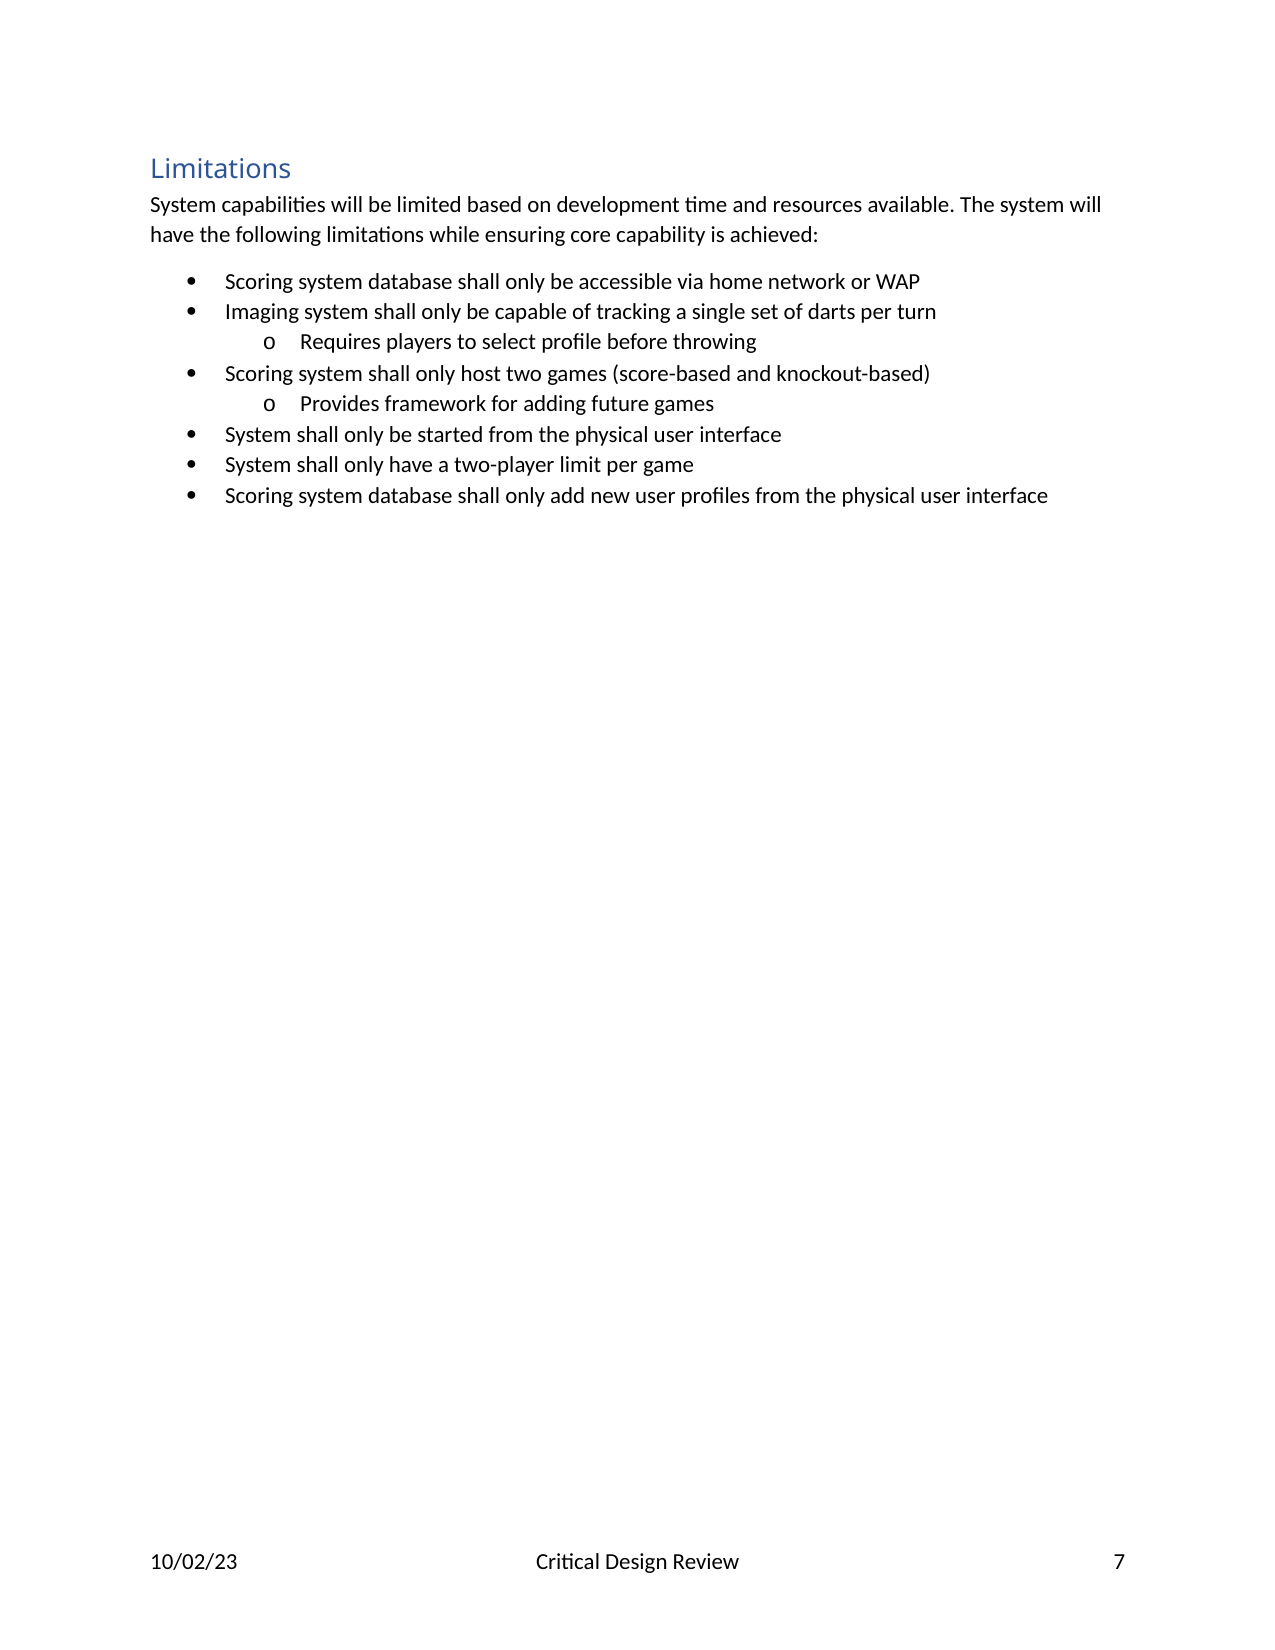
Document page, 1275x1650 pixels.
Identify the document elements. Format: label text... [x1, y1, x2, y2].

list System shall only have a two-player limit per game [187, 451, 1125, 479]
text System capabilities will be limited based on development time and resources available. The system will have the following limitations while ensuring core capability is achieved: [150, 190, 1125, 248]
list Scoring system shall only host two games (score-based and knockout-based) [187, 359, 1125, 387]
list Scoring system database shall only be accessible via home network or WAP [187, 267, 1125, 295]
list Scoring system database shall only add new user profiles from the physical user interface [187, 481, 1125, 509]
list Provides framework for adding future games [262, 389, 1125, 418]
subtitle Limitations [150, 150, 1125, 187]
list System shall only be started from the physical user interface [187, 420, 1125, 448]
list Imaging system shall only be capable of tracking a single set of darts per turn [187, 297, 1125, 325]
list Requires players to select profile before throwing [262, 327, 1125, 356]
